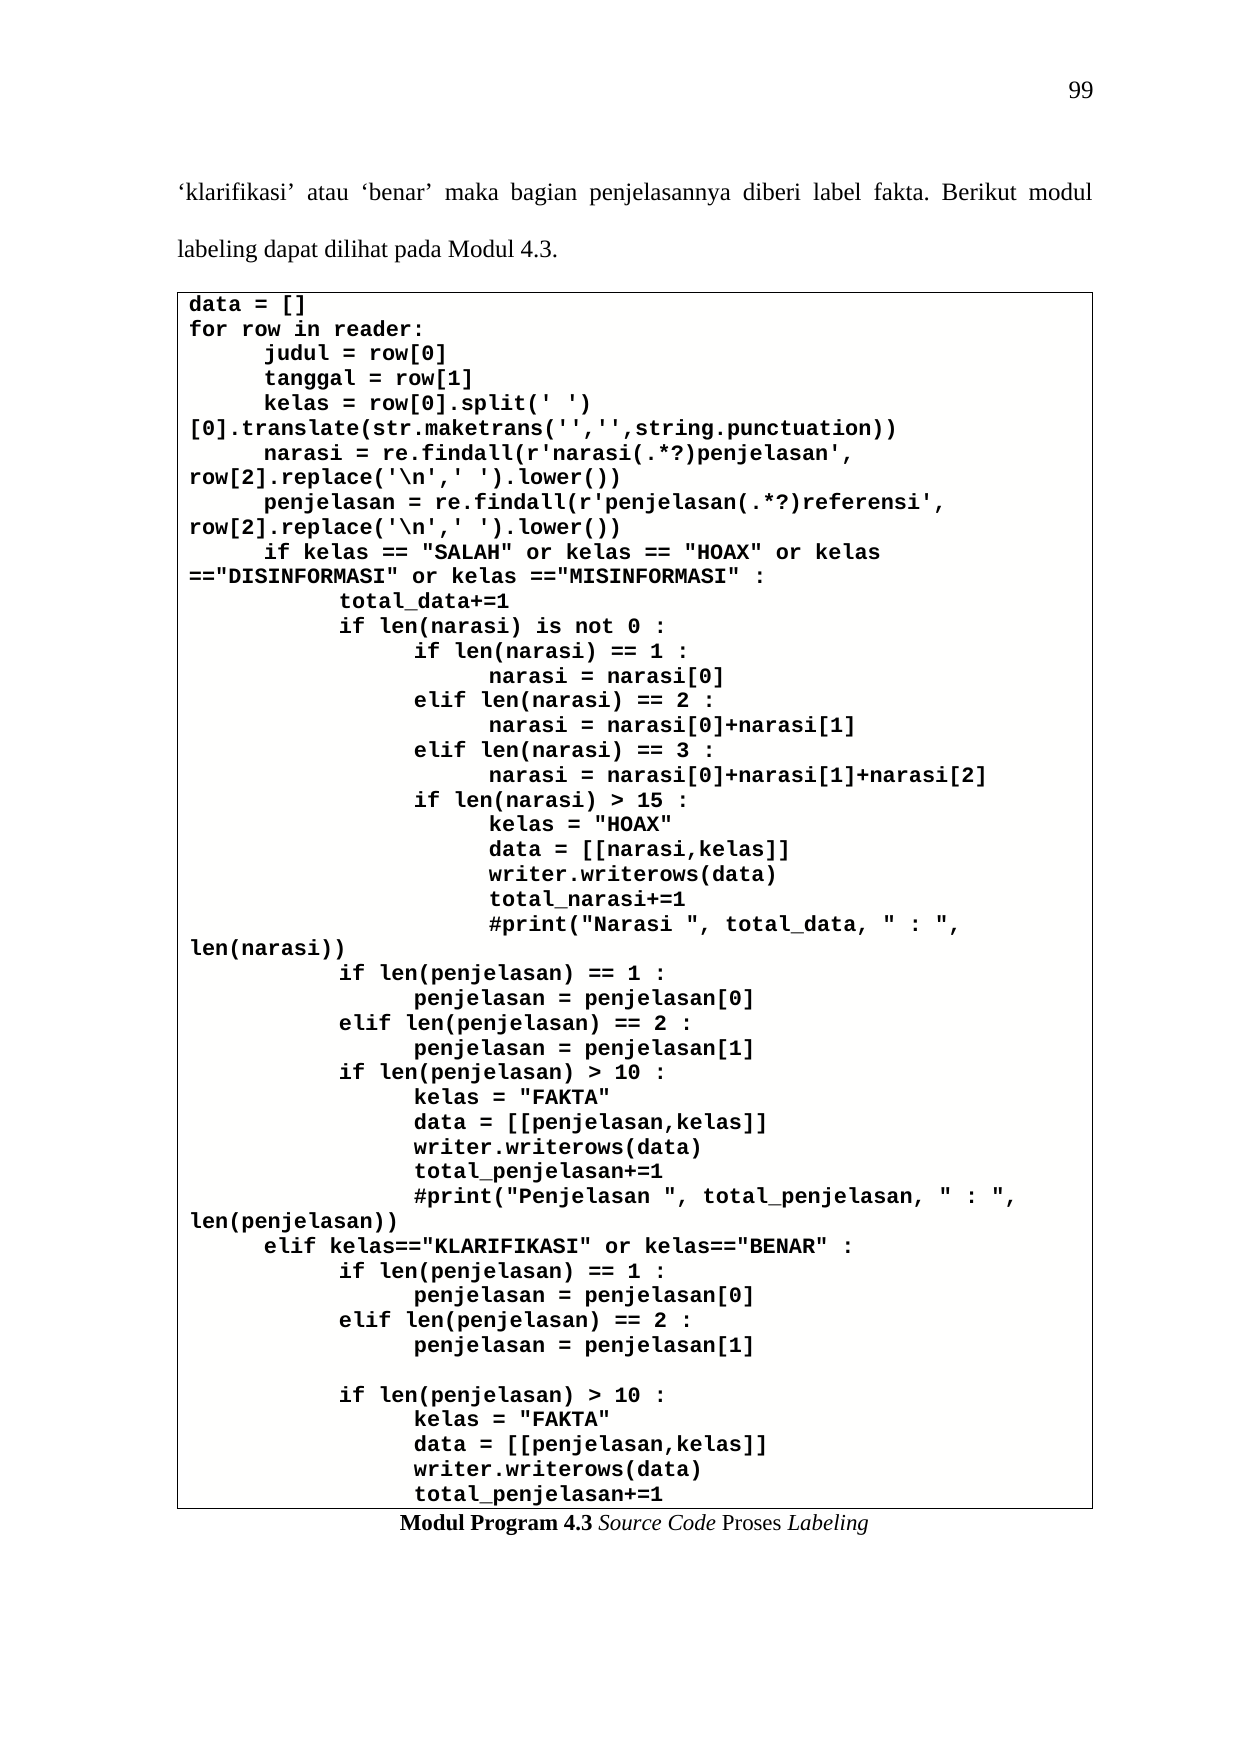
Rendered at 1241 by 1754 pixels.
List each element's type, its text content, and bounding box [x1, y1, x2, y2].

text Modul Program 4.3 Source Code Proses Labeling [177, 1509, 1093, 1535]
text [177, 177, 1093, 263]
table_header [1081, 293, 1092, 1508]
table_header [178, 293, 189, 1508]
